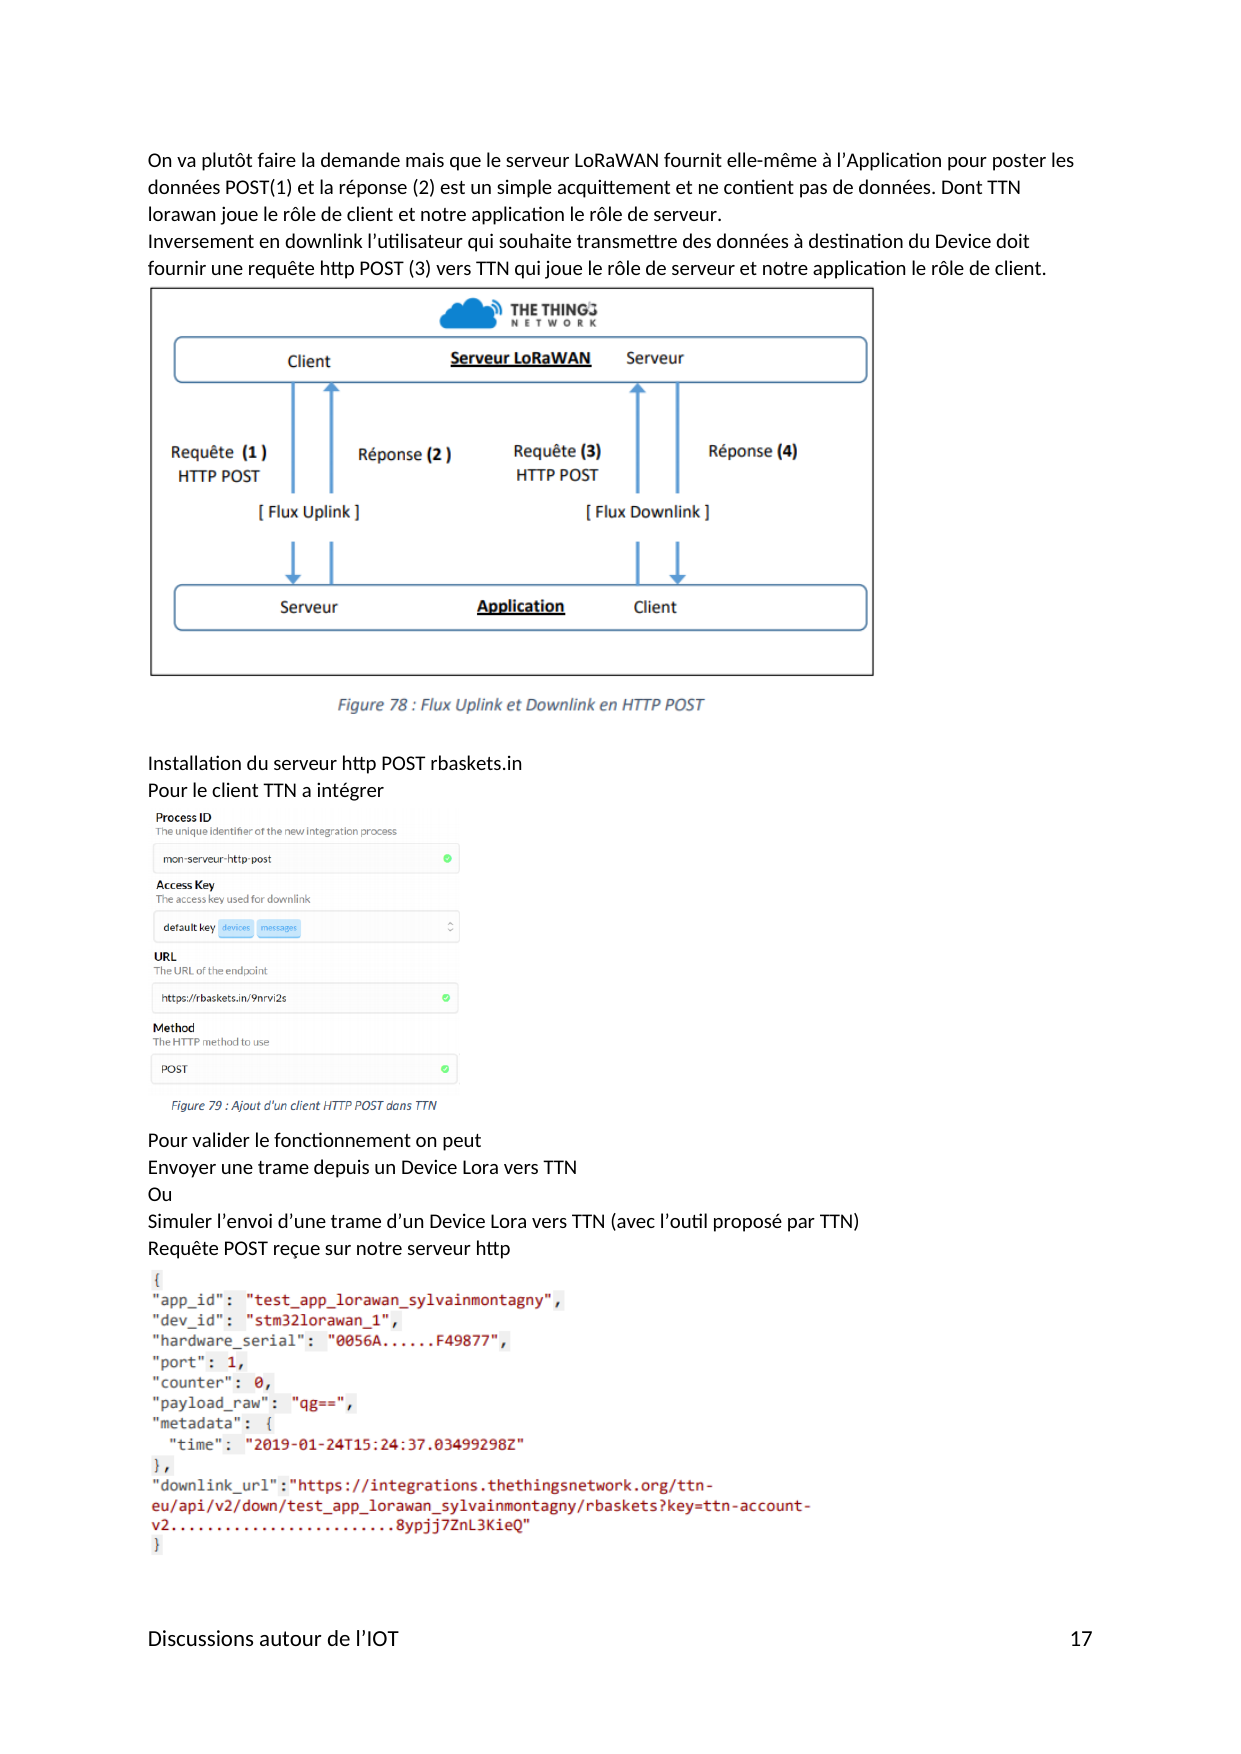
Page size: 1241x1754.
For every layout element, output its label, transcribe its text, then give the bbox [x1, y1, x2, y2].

text Requête POST reçue sur notre serveur http [148, 1235, 1093, 1261]
picture [147, 803, 464, 1126]
text Pour valider le fonctionnement on peut [148, 1128, 1093, 1153]
picture [147, 1262, 814, 1572]
text Envoyer une trame depuis un Device Lora vers TTN [148, 1154, 1093, 1180]
text Pour le client TTN a intégrer [148, 777, 1093, 802]
text Inversement en downlink l’utilisateur qui souhaite transmettre des données à destination du Device doit fournir une requête http POST (3) vers TTN qui joue le rôle de serveur et notre application le rôle de client. [148, 228, 1093, 281]
picture [147, 282, 884, 722]
text Simuler l’envoi d’une trame d’un Device Lora vers TTN (avec l’outil proposé par TTN) [148, 1208, 1093, 1234]
text Installation du serveur http POST rbaskets.in [148, 750, 1093, 775]
text On va plutôt faire la demande mais que le serveur LoRaWAN fournit elle-même à l’Application pour poster les données POST(1) et la réponse (2) est un simple acquittement et ne contient pas de données. Dont TTN lorawan joue le rôle de client et notre application le rôle de serveur. [148, 148, 1093, 227]
text Ou [148, 1181, 1093, 1207]
